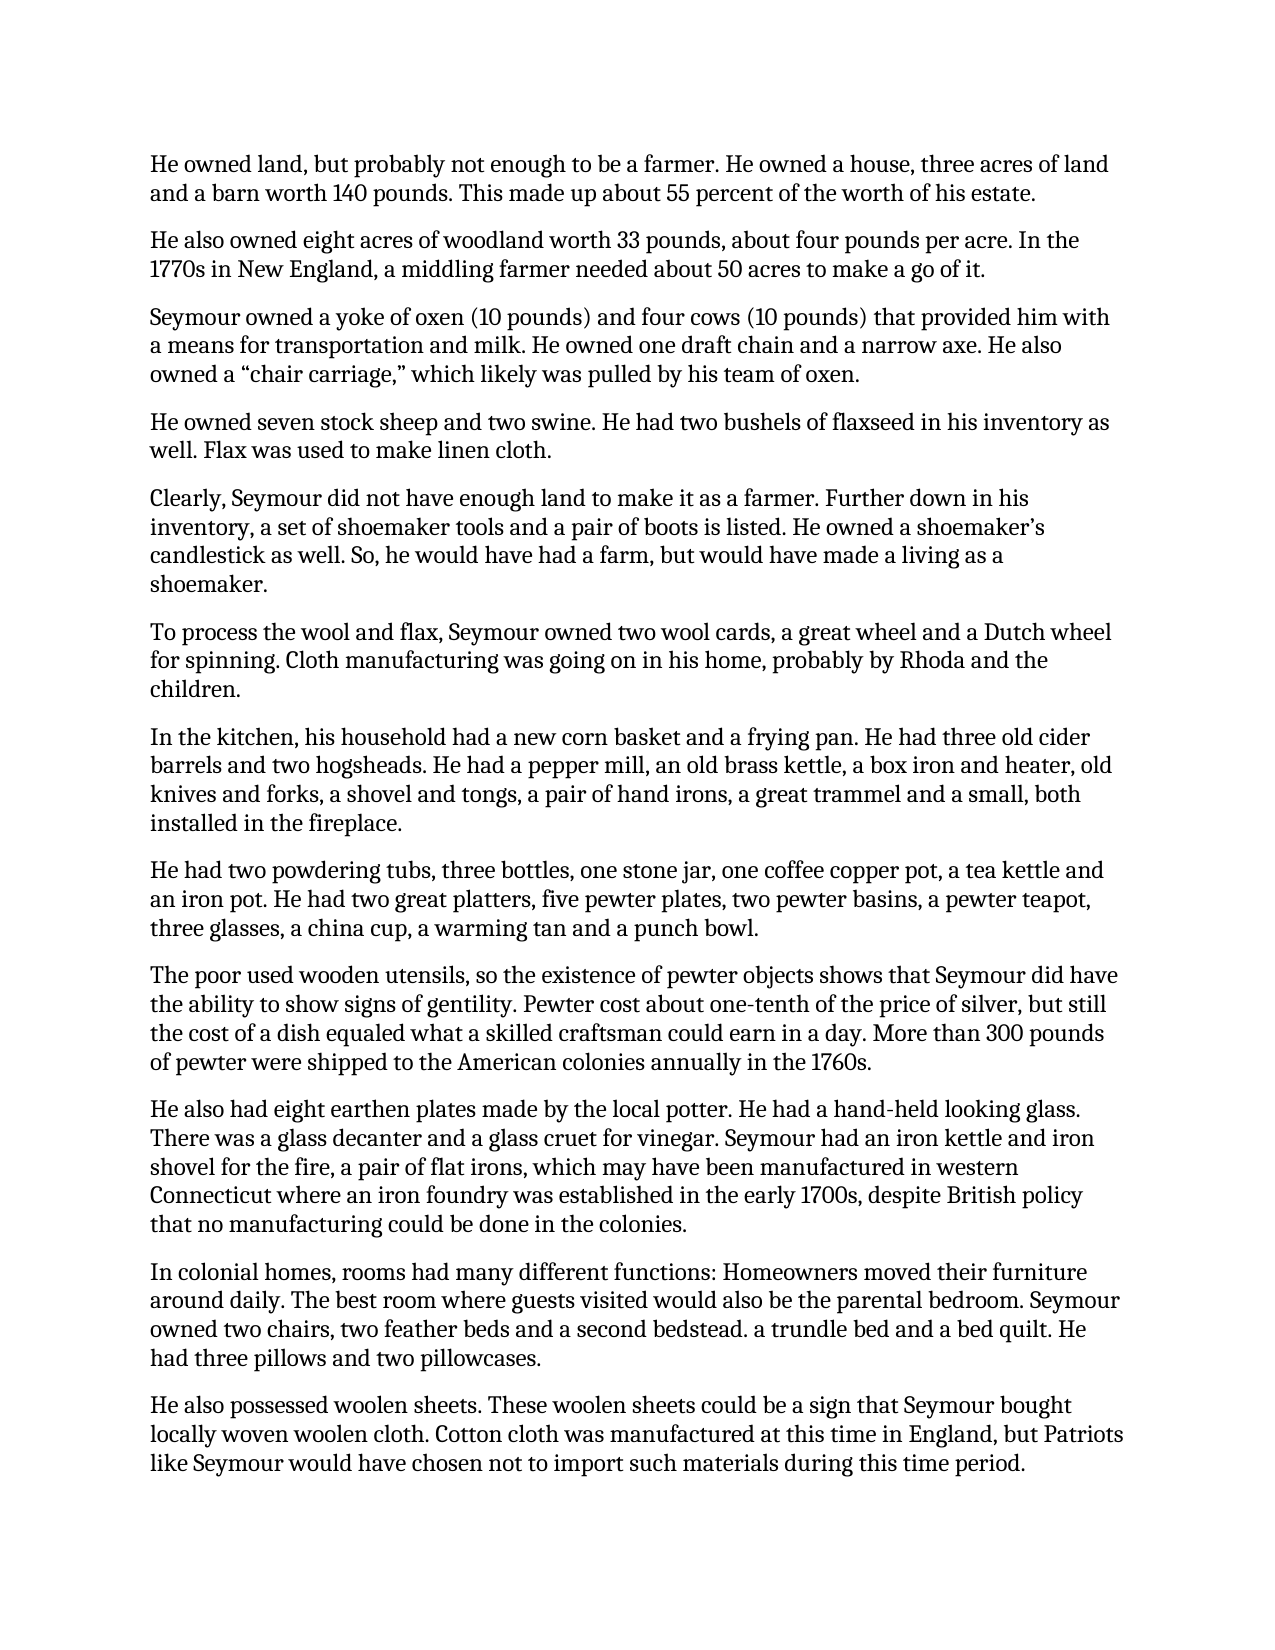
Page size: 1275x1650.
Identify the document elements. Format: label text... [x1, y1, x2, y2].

text He owned seven stock sheep and two swine. He had two bushels of flaxseed in his inventory as well. Flax was used to make linen cloth. [150, 407, 1125, 465]
text He also had eight earthen plates made by the local potter. He had a hand-held looking glass. There was a glass decanter and a glass cruet for vinegar. Seymour had an iron kettle and iron shovel for the fire, a pair of flat irons, which may have been manufactured in western Connecticut where an iron foundry was established in the early 1700s, despite British policy that no manufacturing could be done in the colonies. [150, 1095, 1125, 1239]
text He also possessed woolen sheets. These woolen sheets could be a sign that Seymour bought locally woven woolen cloth. Cotton cloth was manufactured at this time in England, but Patriots like Seymour would have chosen not to import such materials during this time period. [150, 1391, 1125, 1477]
text He also owned eight acres of woodland worth 33 pounds, about four pounds per acre. In the 1770s in New England, a middling farmer needed about 50 acres to make a go of it. [150, 226, 1125, 284]
text He had two powdering tubs, three bottles, one stone jar, one coffee copper pot, a tea kettle and an iron pot. He had two great platters, five pewter plates, two pewter basins, a pewter teapot, three glasses, a china cup, a warming tan and a punch bowl. [150, 856, 1125, 942]
text Clearly, Seymour did not have enough land to make it as a farmer. Further down in his inventory, a set of shoemaker tools and a pair of boots is listed. He owned a shoemaker’s candlestick as well. So, he would have had a farm, but would have made a living as a shoemaker. [150, 484, 1125, 599]
text Seymour owned a yoke of oxen (10 pounds) and four cows (10 pounds) that provided him with a means for transportation and milk. He owned one draft chain and a narrow axe. He also owned a “chair carriage,” which likely was pulled by his team of oxen. [150, 302, 1125, 389]
text In colonial homes, rooms had many different functions: Homeowners moved their furniture around daily. The best room where guests visited would also be the parental bedroom. Seymour owned two chairs, two feather beds and a second bedstead. a trundle bed and a bed quilt. He had three pillows and two pillowcases. [150, 1257, 1125, 1372]
text To process the wool and flax, Seymour owned two wool cards, a great wheel and a Dutch wheel for spinning. Cloth manufacturing was going on in his home, probably by Rhoda and the children. [150, 617, 1125, 704]
text He owned land, but probably not enough to be a farmer. He owned a house, three acres of land and a barn worth 140 pounds. This made up about 55 percent of the worth of his estate. [150, 150, 1125, 207]
text In the kitchen, his household had a new corn basket and a frying pan. He had three old cider barrels and two hogsheads. He had a pepper mill, an old brass kettle, a box iron and heater, old knives and forks, a shovel and tongs, a pair of hand irons, a great trammel and a small, both installed in the fireplace. [150, 722, 1125, 837]
text The poor used wooden utensils, so the existence of pewter objects shows that Seymour did have the ability to show signs of gentility. Pewter cost about one-tenth of the price of silver, but still the cost of a dish equaled what a skilled craftsman could earn in a day. More than 300 pounds of pewter were shipped to the American colonies annually in the 1760s. [150, 961, 1125, 1076]
